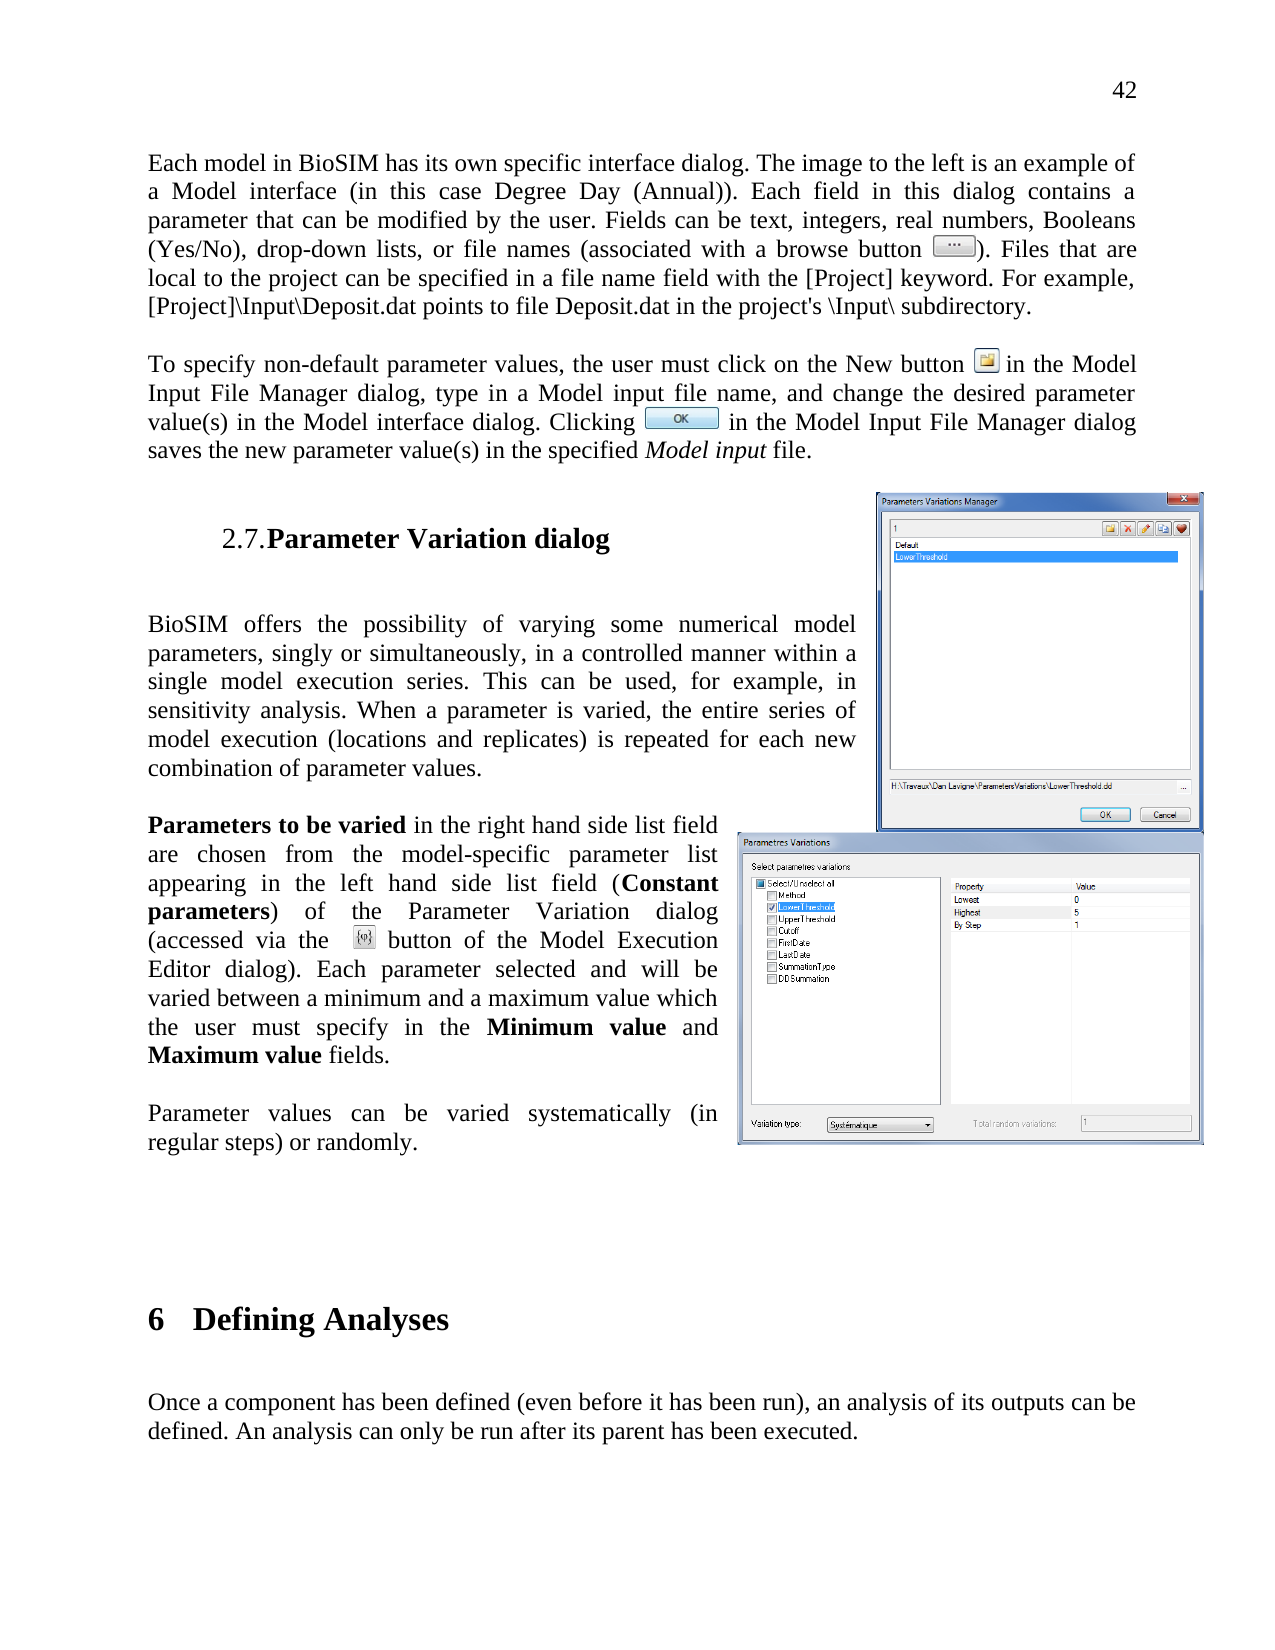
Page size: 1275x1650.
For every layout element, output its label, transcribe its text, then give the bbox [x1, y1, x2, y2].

text BioSIM offers the possibility of varying some numerical model parameters, singly or simultaneously, in a controlled manner within a single model execution series. This can be used, for example, in sensitivity analysis. When a parameter is varied, the entire series of model execution (locations and replicates) is repeated for each new combination of parameter values. [148, 609, 876, 781]
subtitle Parameter Variation dialog [222, 522, 876, 555]
text Parameters to be varied in the right hand side list field are chosen from the model-specific parameter list appearing in the left hand side list field (Constant parameters) of the Parameter Variation dialog (accessed via the button of the Model Execution Editor dialog). Each parameter selected and will be varied between a minimum and a maximum value which the user must specify in the Minimum value and Maximum value fields. [148, 810, 876, 1069]
picture [644, 406, 720, 430]
picture [737, 492, 1204, 1145]
subtitle Defining Analyses [148, 1299, 1137, 1337]
text To specify non-default parameter values, the user must click on the New button in the Model Input File Manager dialog, type in a Model input file name, and change the desired parameter value(s) in the Model interface dialog. Clicking in the Model Input File Manager dialog saves the new parameter value(s) in the specified Model input file. [148, 349, 1137, 464]
text Parameter values can be varied systematically (in regular steps) or randomly. [148, 1098, 1137, 1155]
picture [353, 925, 376, 949]
picture [932, 234, 977, 258]
text Once a component has been defined (even before it has been run), an analysis of its outputs can be defined. An analysis can only be run after its parent has been executed. [148, 1387, 1137, 1445]
picture [974, 348, 1000, 373]
text Each model in BioSIM has its own specific interface dialog. The image to the left is an example of a Model interface (in this case Degree Day (Annual)). Each field in this dialog contains a parameter that can be modified by the user. Fields can be text, integers, real numbers, Booleans (Yes/No), drop-down lists, or file names (associated with a browse button ). Files that are local to the project can be specified in a file name field with the [Project] keyword. For example, [Project]\Input\Deposit.dat points to file Deposit.dat in the project's \Input\ subdirectory. [148, 148, 1137, 320]
